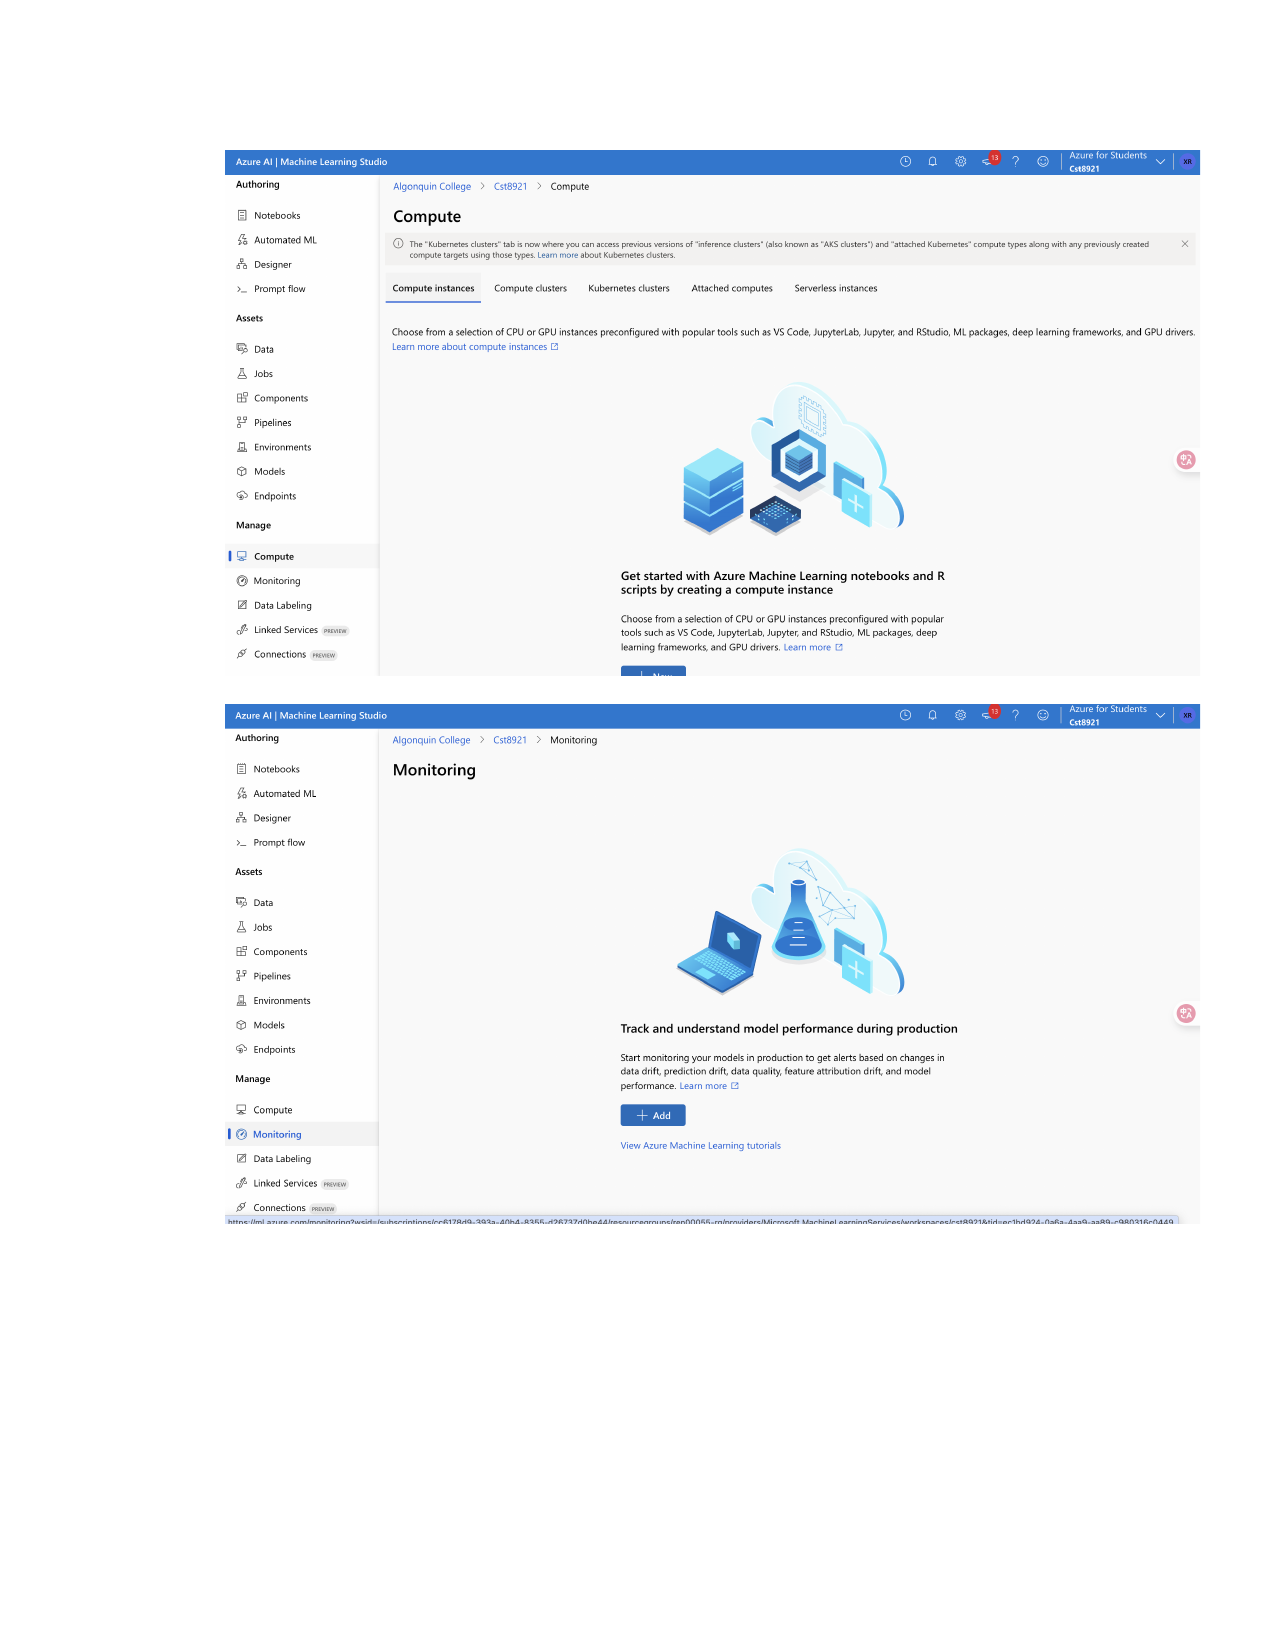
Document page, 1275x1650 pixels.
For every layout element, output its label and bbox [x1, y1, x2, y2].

picture [225, 150, 1200, 676]
picture [225, 704, 1200, 1224]
